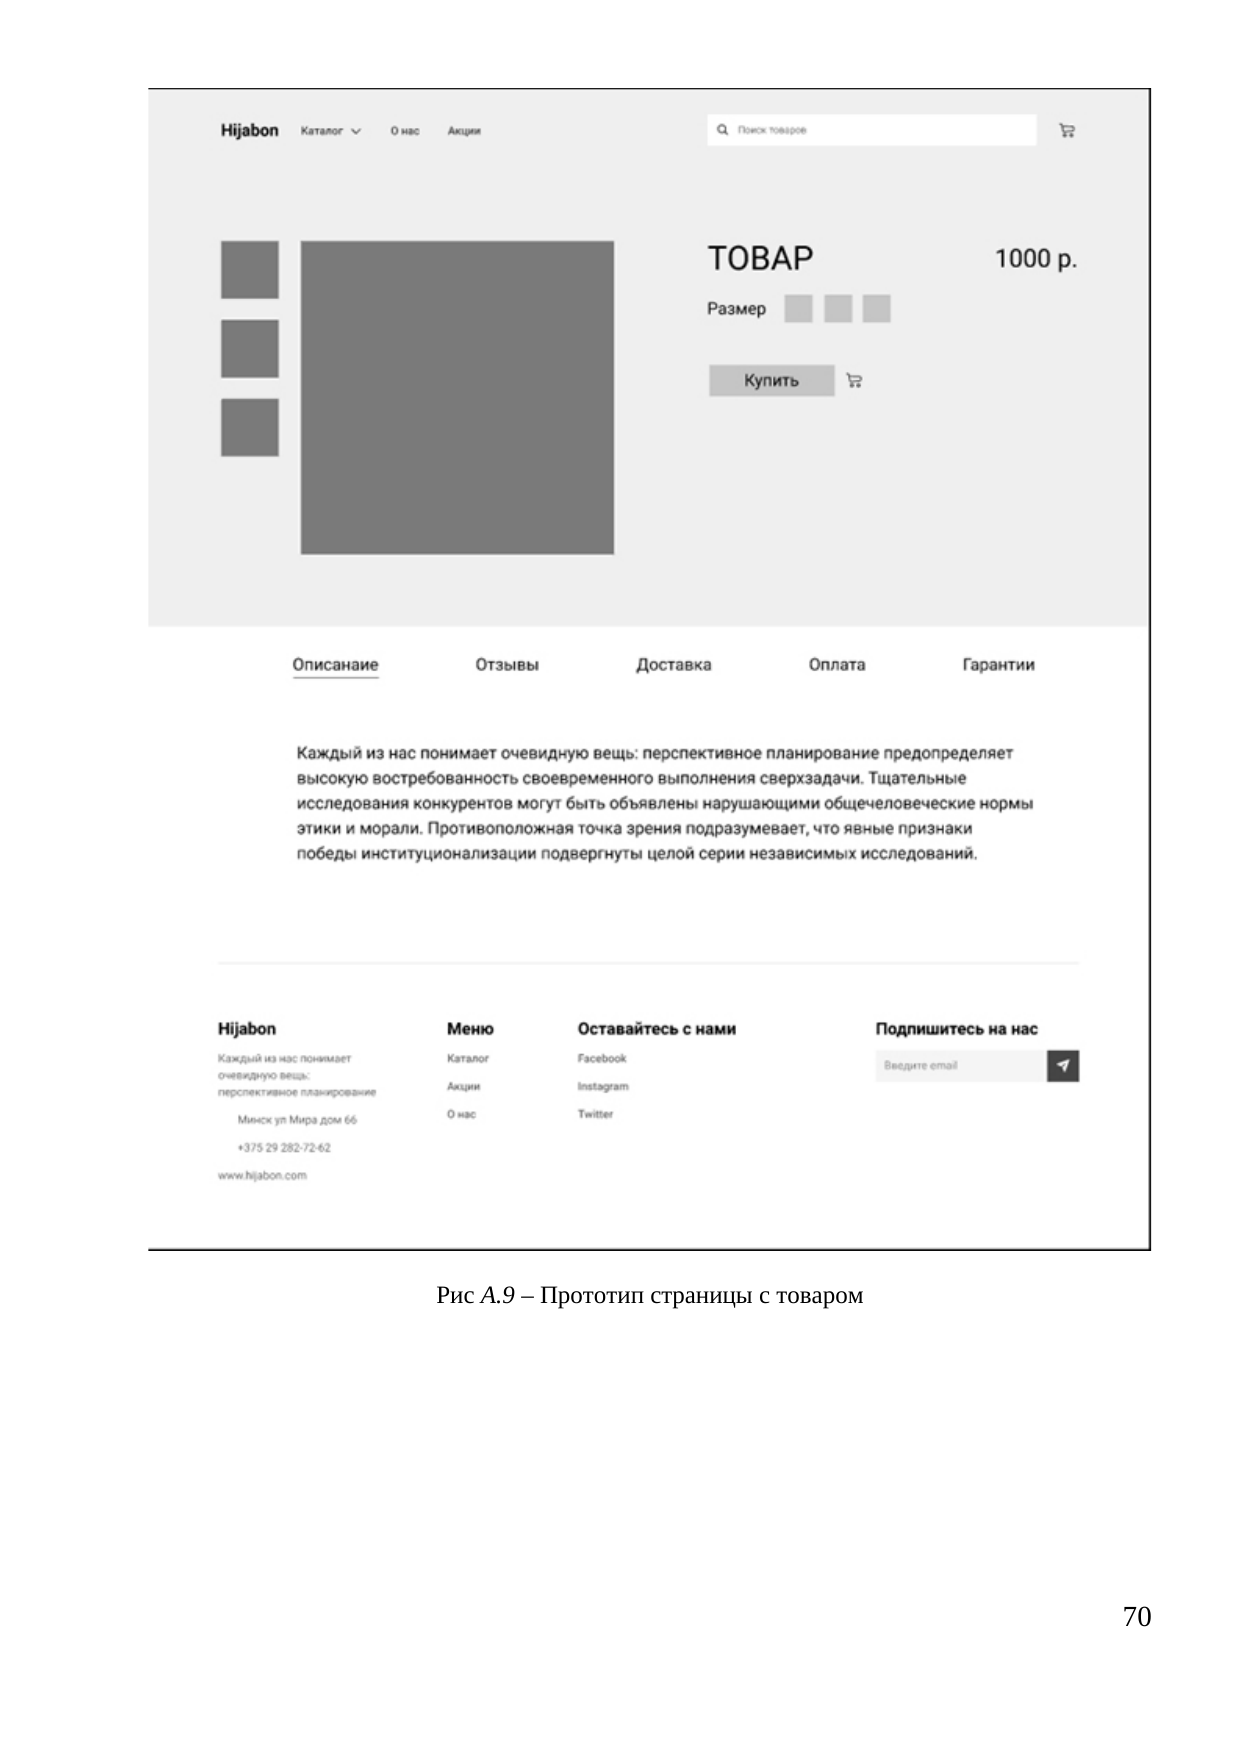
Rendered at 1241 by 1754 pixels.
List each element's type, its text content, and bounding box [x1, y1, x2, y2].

picture [148, 88, 1152, 1251]
text Рис А.9 – Прототип страницы с товаром [148, 1280, 1152, 1308]
